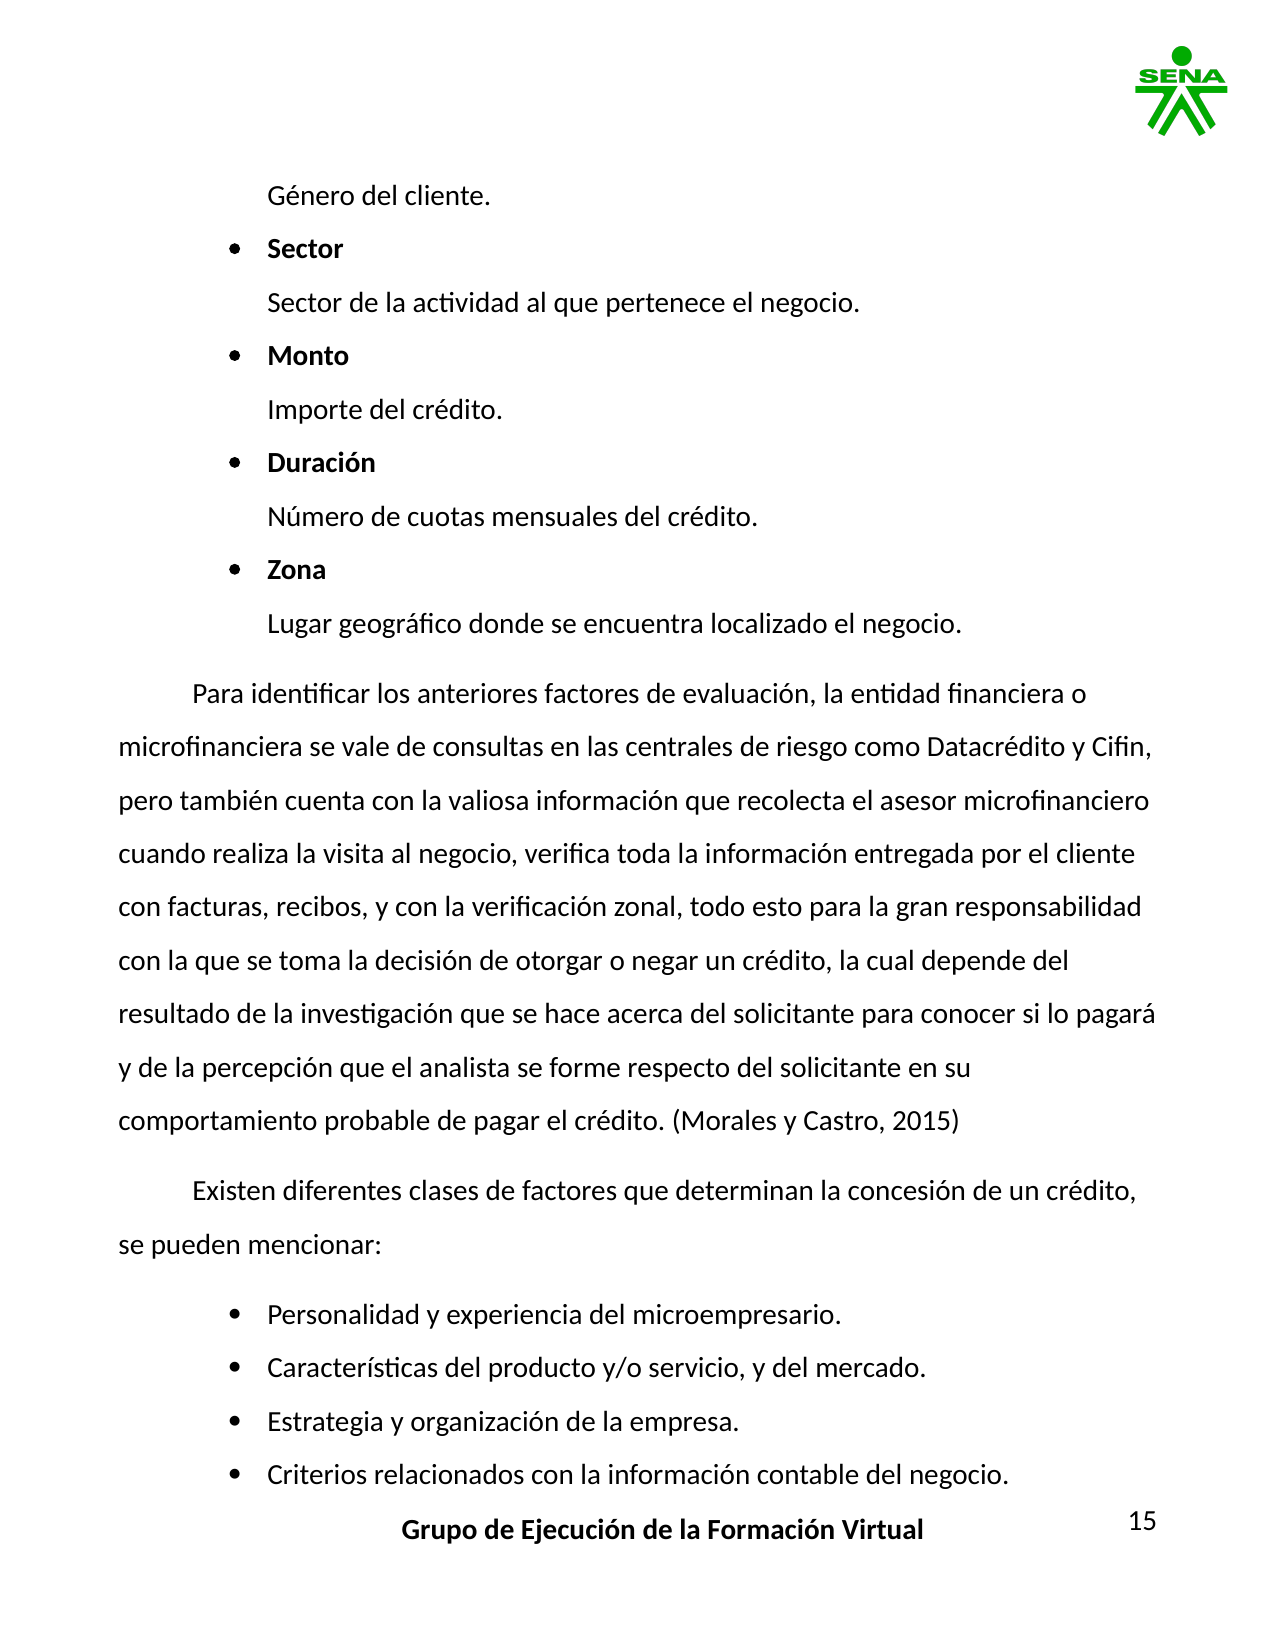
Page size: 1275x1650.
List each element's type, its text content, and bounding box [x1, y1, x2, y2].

list Estrategia y organización de la empresa. [229, 1403, 1157, 1438]
list Características del producto y/o servicio, y del mercado. [229, 1349, 1157, 1385]
list Personalidad y experiencia del microempresario. [229, 1296, 1157, 1332]
list Sector [229, 231, 1157, 266]
list Criterios relacionados con la información contable del negocio. [229, 1456, 1157, 1492]
list Monto [229, 337, 1157, 373]
list Sector de la actividad al que pertenece el negocio. [267, 284, 1157, 320]
list Lugar geográfico donde se encuentra localizado el negocio. [267, 605, 1157, 640]
list Duración [229, 444, 1157, 480]
list Género del cliente. [267, 177, 1157, 213]
text Para identificar los anteriores factores de evaluación, la entidad financiera o microfinanciera se vale de consultas en las centrales de riesgo como Datacrédito y Cifin, pero también cuenta con la valiosa información que recolecta el asesor microfinanciero cuando realiza la visita al negocio, verifica toda la información entregada por el cliente con facturas, recibos, y con la verificación zonal, todo esto para la gran responsabilidad con la que se toma la decisión de otorgar o negar un crédito, la cual depende del resultado de la investigación que se hace acerca del solicitante para conocer si lo pagará y de la percepción que el analista se forme respecto del solicitante en su comportamiento probable de pagar el crédito. (Morales y Castro, 2015) [118, 675, 1157, 1138]
picture [1135, 46, 1228, 136]
text Existen diferentes clases de factores que determinan la concesión de un crédito, se pueden mencionar: [118, 1172, 1157, 1261]
list Importe del crédito. [267, 391, 1157, 427]
list Zona [229, 551, 1157, 587]
list Número de cuotas mensuales del crédito. [267, 498, 1157, 533]
